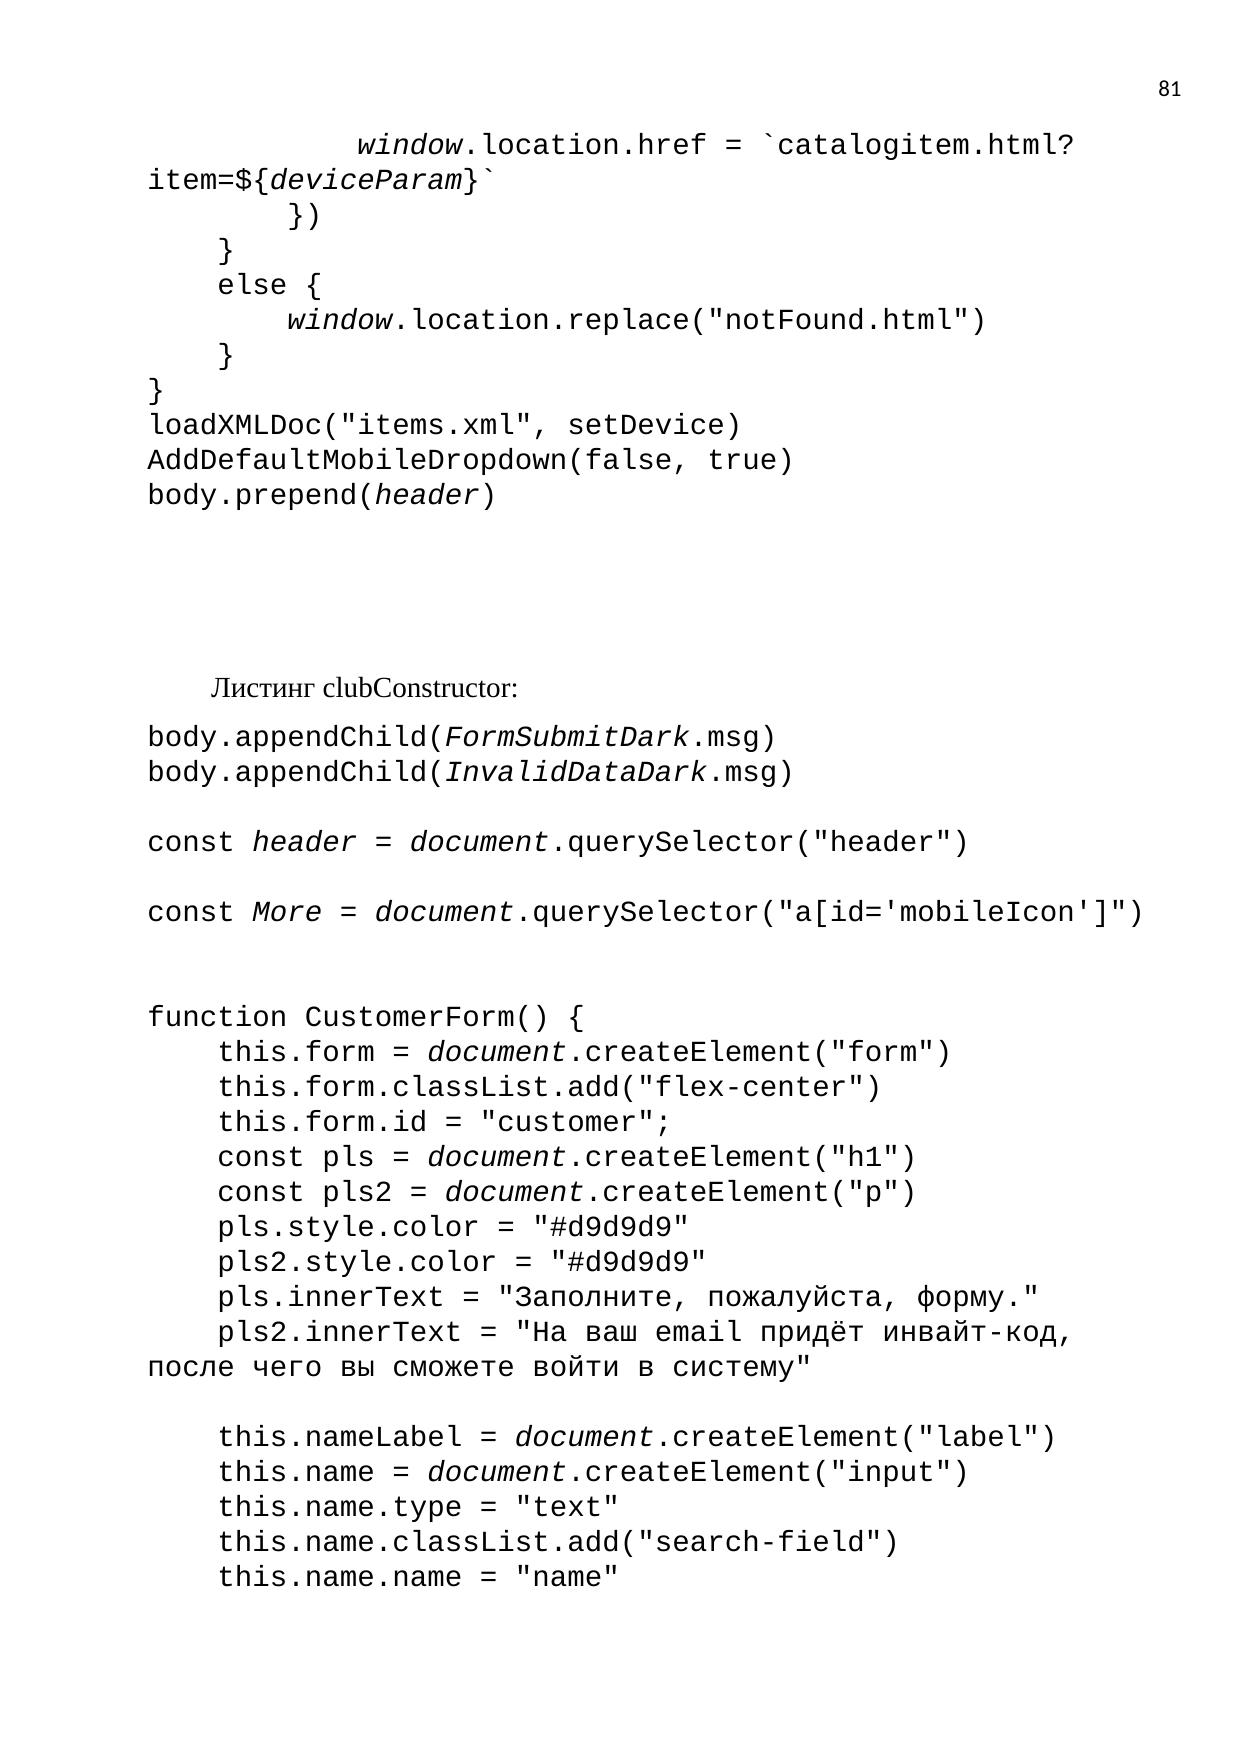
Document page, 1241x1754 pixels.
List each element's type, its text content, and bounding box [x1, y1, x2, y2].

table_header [136, 723, 1181, 1596]
text Листинг clubConstructor: [136, 670, 1181, 703]
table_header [136, 130, 1181, 617]
